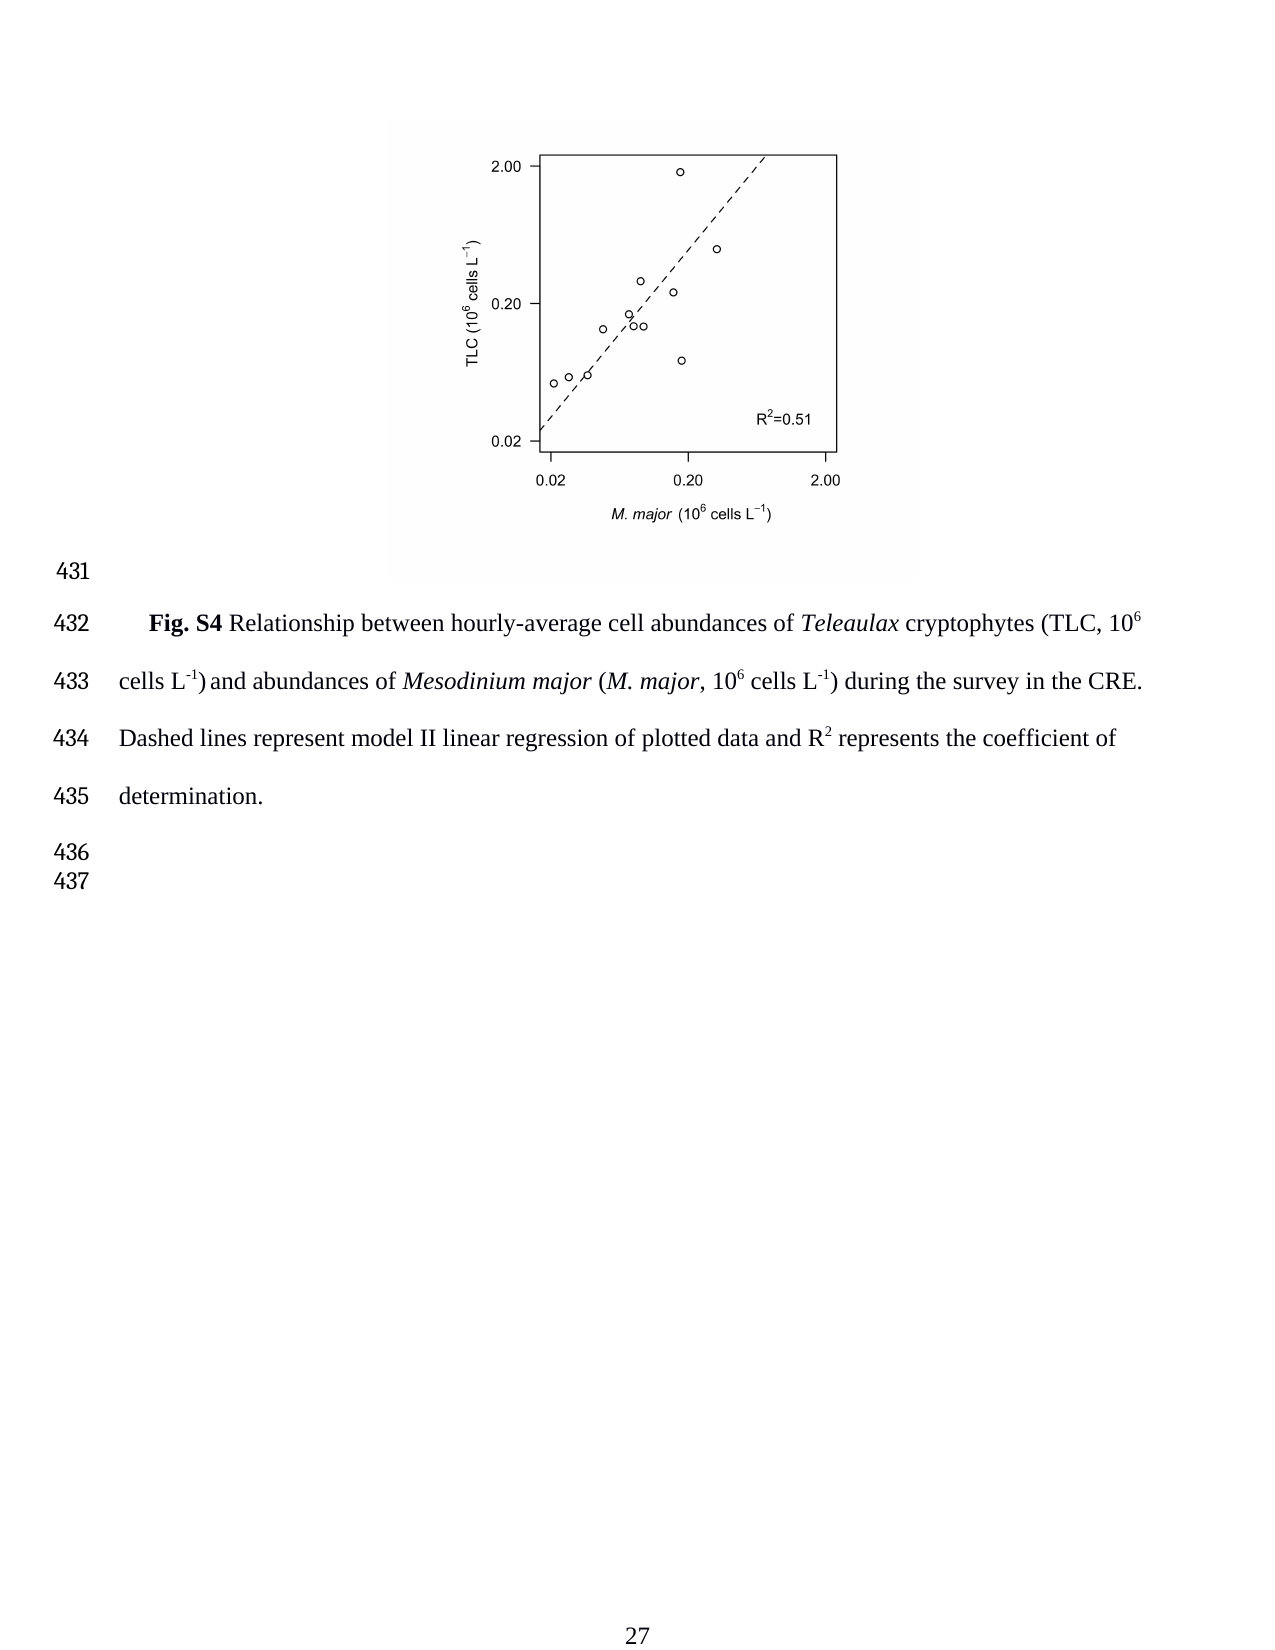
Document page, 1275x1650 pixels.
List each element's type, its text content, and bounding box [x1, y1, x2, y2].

text Fig. S4 Relationship between hourly-average cell abundances of Teleaulax cryptophytes (TLC, 106 cells L-1) and abundances of Mesodinium major (M. major, 106 cells L-1) during the survey in the CRE. Dashed lines represent model II linear regression of plotted data and R2 represents the coefficient of determination. [118, 608, 1156, 809]
picture [387, 118, 918, 580]
